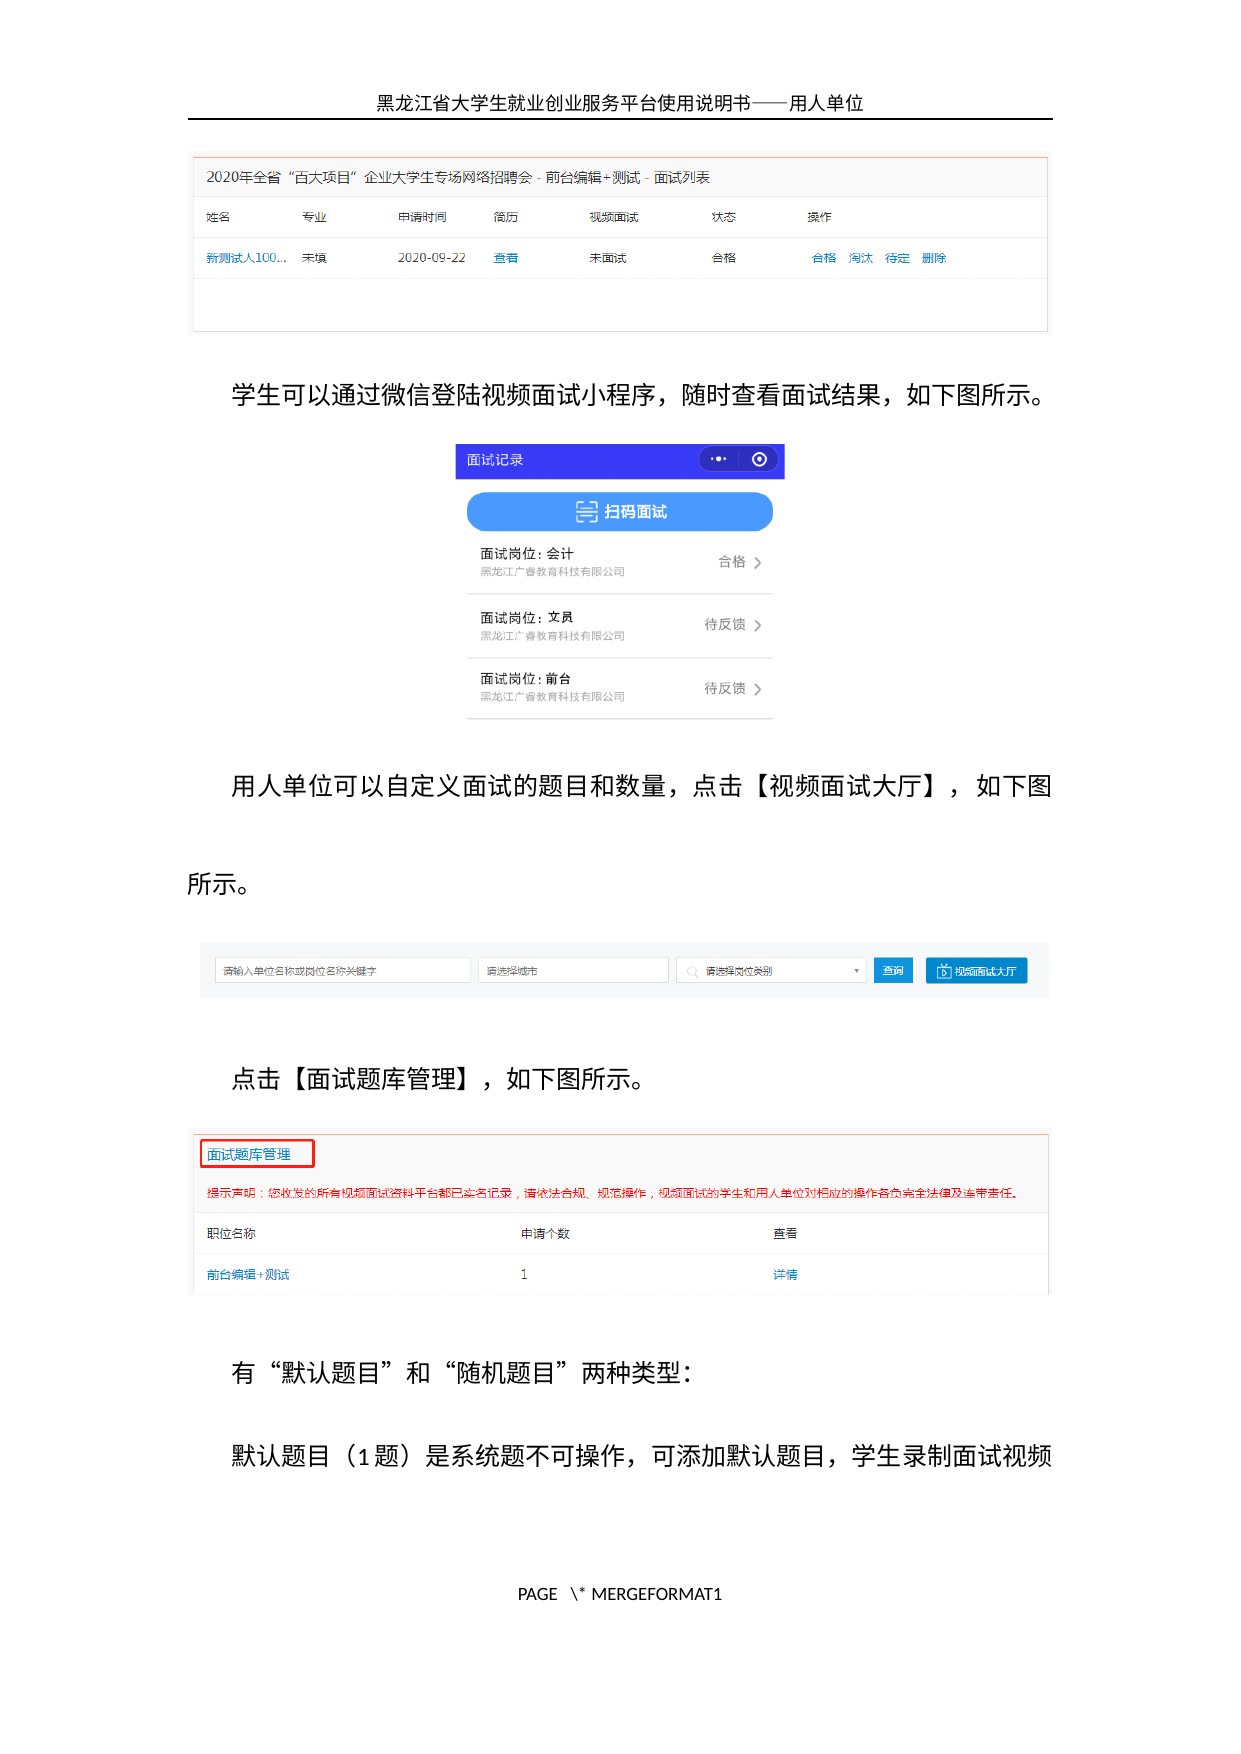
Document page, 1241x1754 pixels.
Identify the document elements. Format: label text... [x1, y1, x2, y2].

text 学生可以通过微信登陆视频面试小程序，随时查看面试结果，如下图所示。 [187, 361, 1053, 426]
text 用人单位可以自定义面试的题目和数量，点击【视频面试大厅】，如下图所示。 [187, 752, 1053, 915]
picture [187, 151, 1053, 335]
text 有“默认题目”和“随机题目”两种类型： [187, 1339, 1053, 1404]
picture [187, 932, 1052, 1007]
picture [187, 1128, 1052, 1295]
text 点击【面试题库管理】，如下图所示。 [187, 1046, 1053, 1111]
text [187, 1422, 1053, 1487]
picture [455, 444, 785, 730]
